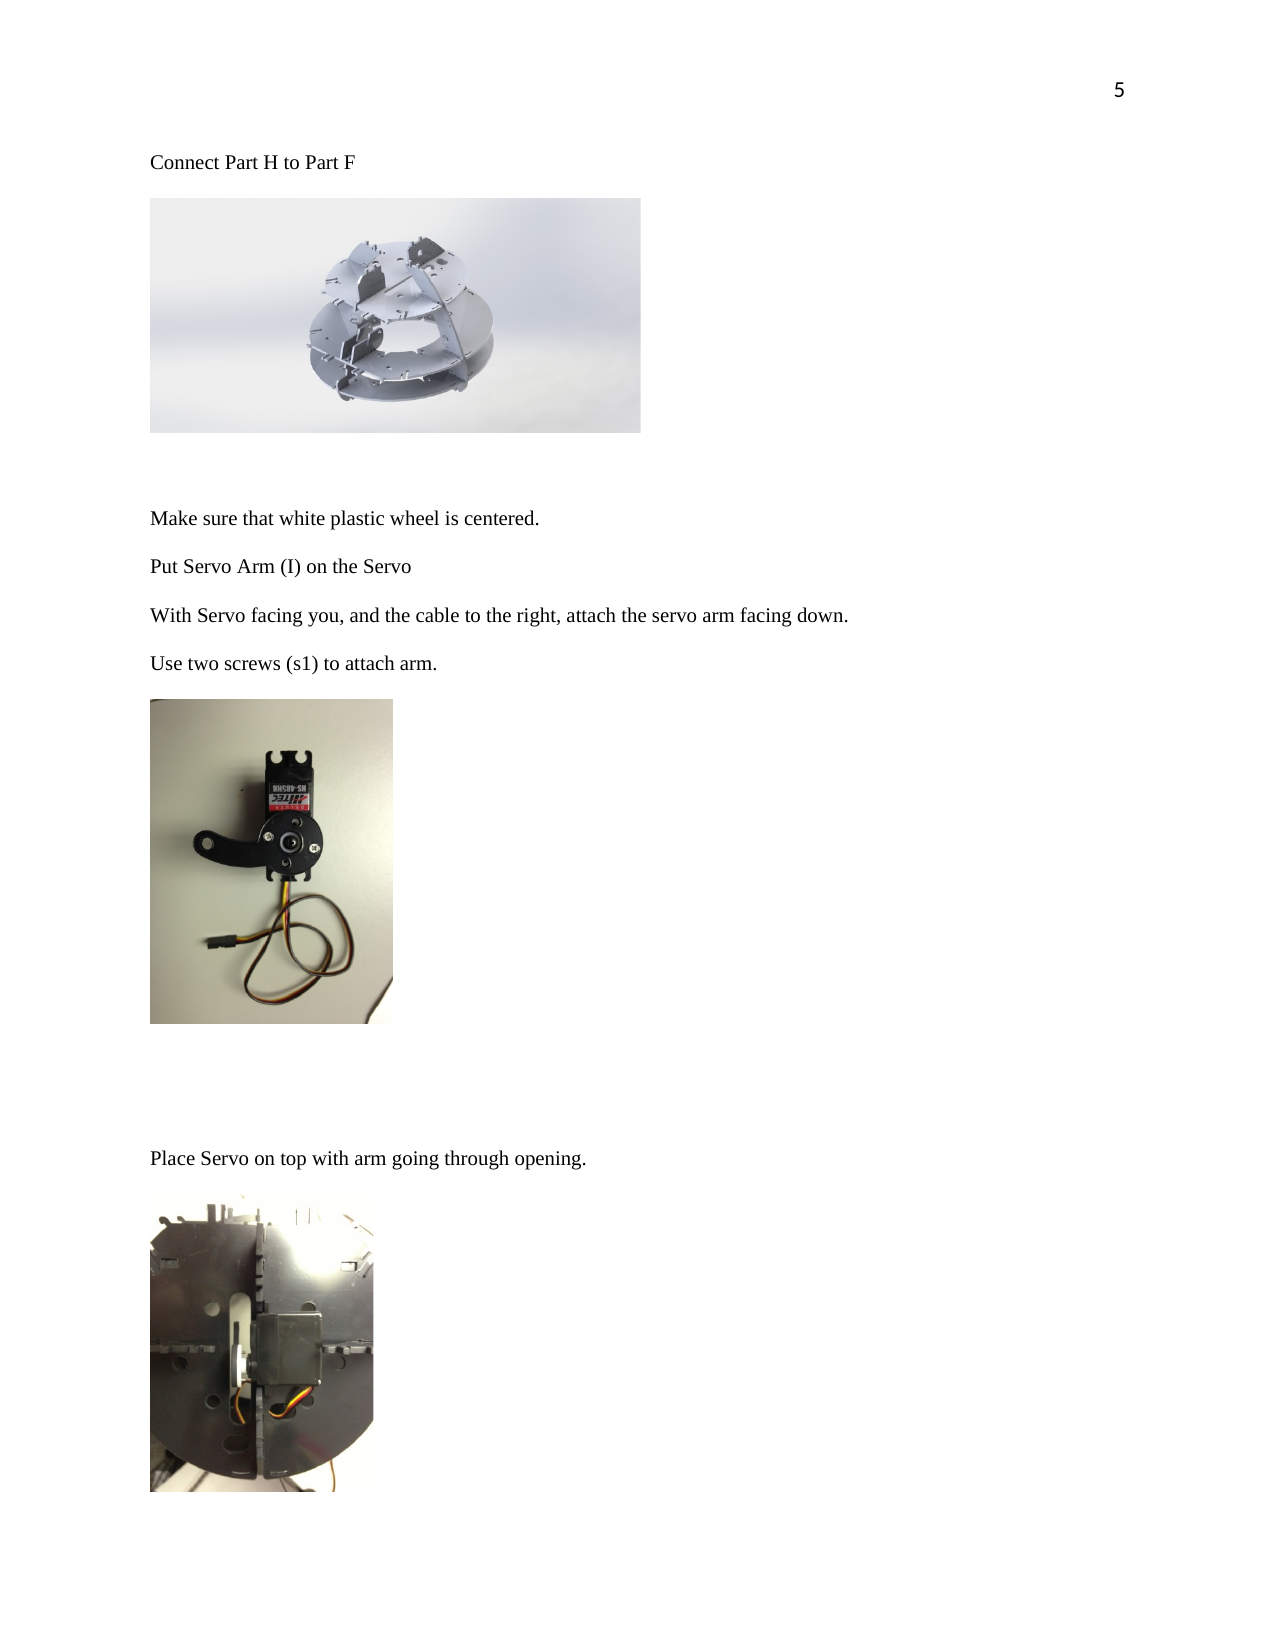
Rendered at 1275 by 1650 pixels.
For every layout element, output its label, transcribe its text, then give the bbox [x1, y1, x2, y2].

text With Servo facing you, and the cable to the right, attach the servo arm facing down. [150, 603, 1125, 627]
text Use two screws (s1) to attach arm. [150, 651, 1125, 675]
text Connect Part H to Part F [150, 150, 1125, 174]
picture [150, 1194, 374, 1492]
picture [150, 699, 393, 1024]
text Put Servo Arm (I) on the Servo [150, 554, 1125, 578]
text Make sure that white plastic wheel is centered. [150, 506, 1125, 530]
text Place Servo on top with arm going through opening. [150, 1146, 1125, 1170]
picture [150, 198, 641, 433]
